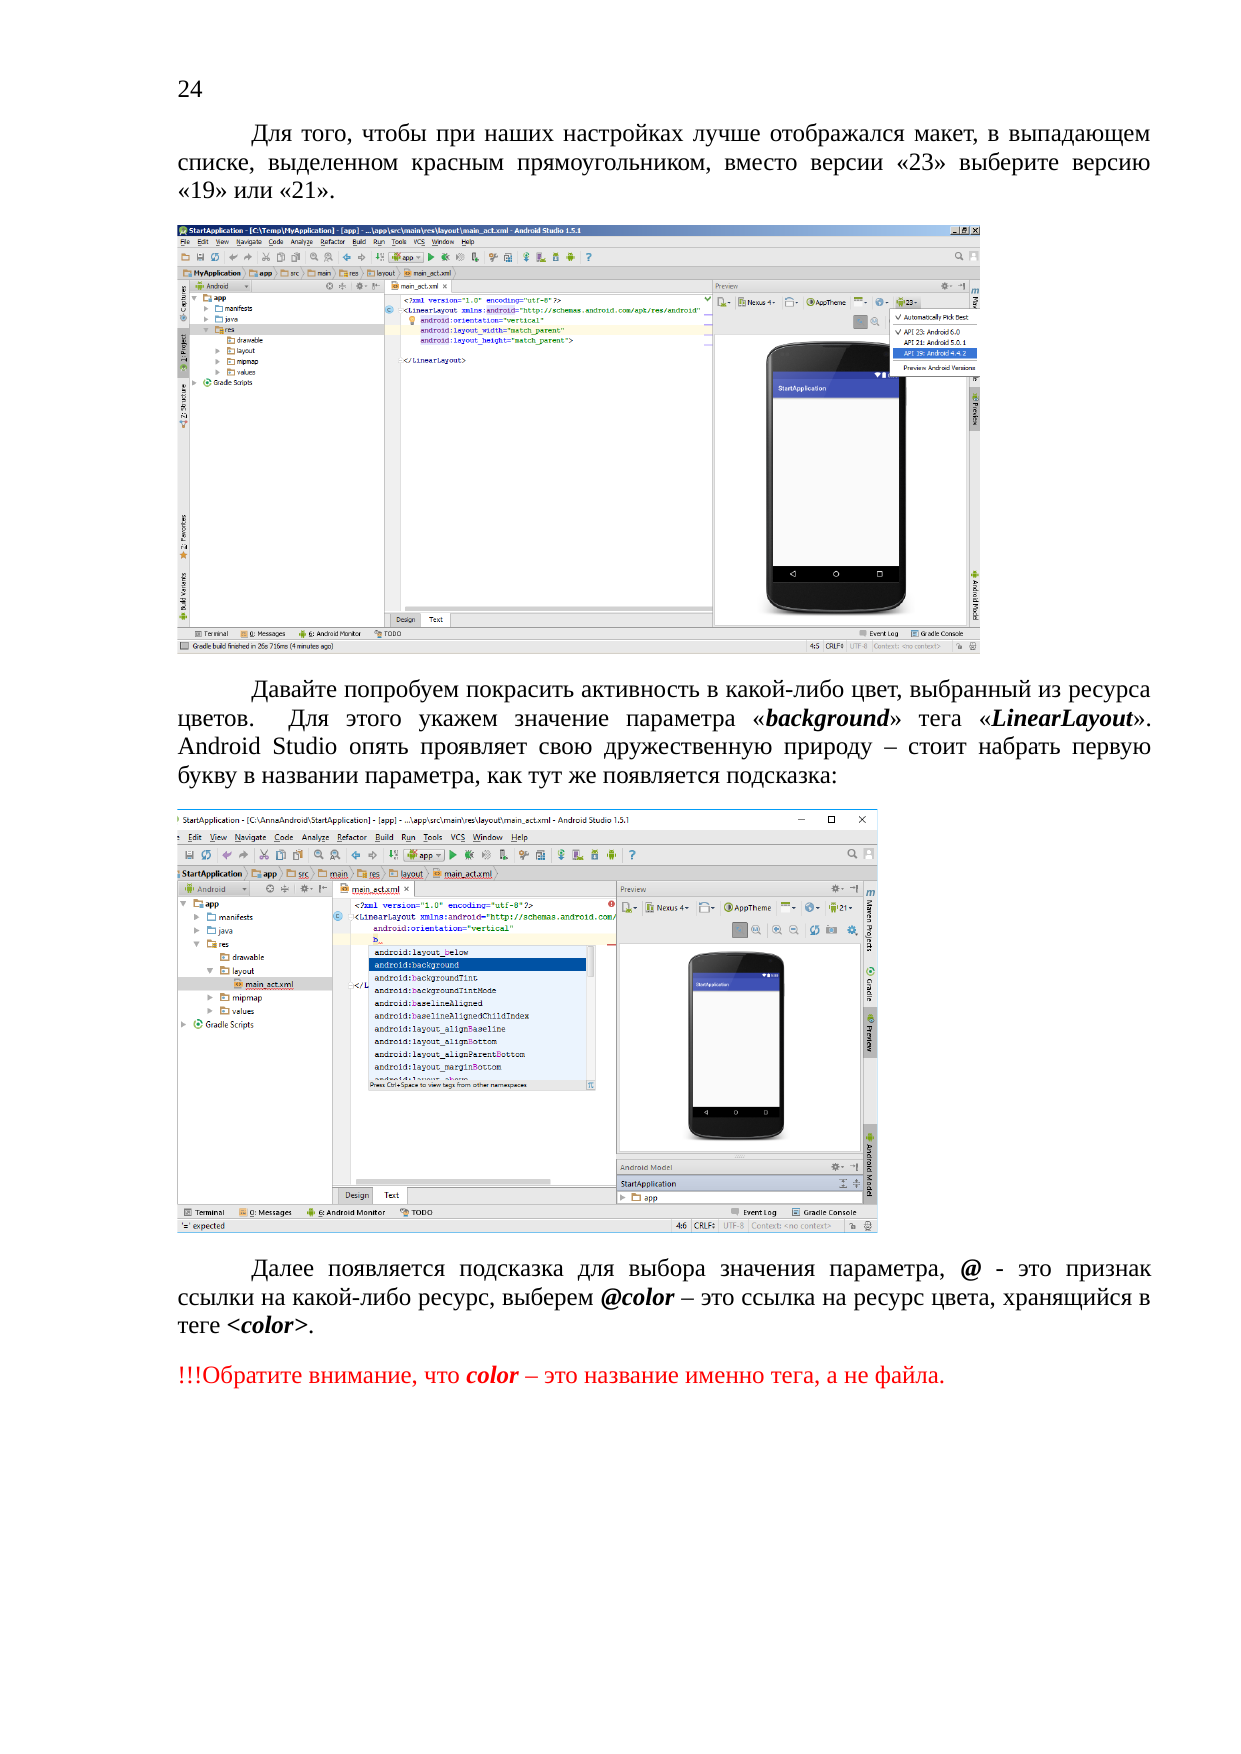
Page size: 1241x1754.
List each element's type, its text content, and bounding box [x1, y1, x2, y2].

picture [177, 809, 878, 1233]
text Для того, чтобы при наших настройках лучше отображался макет, в выпадающем списке, выделенном красным прямоугольником, вместо версии «23» выберите версию «19» или «21». [177, 118, 1152, 204]
text !!!Обратите внимание, что color – это название именно тега, а не файла. [177, 1360, 1152, 1389]
picture [177, 225, 980, 654]
text Давайте попробуем покрасить активность в какой-либо цвет, выбранный из ресурса цветов. Для этого укажем значение параметра «background» тега «LinearLayout». Android Studio опять проявляет свою дружественную природу – стоит набрать первую букву в названии параметра, как тут же появляется подсказка: [177, 674, 1152, 789]
text Далее появляется подсказка для выбора значения параметра, @ - это признак ссылки на какой-либо ресурс, выберем @color – это ссылка на ресурс цвета, хранящийся в теге <color>. [177, 1253, 1152, 1339]
